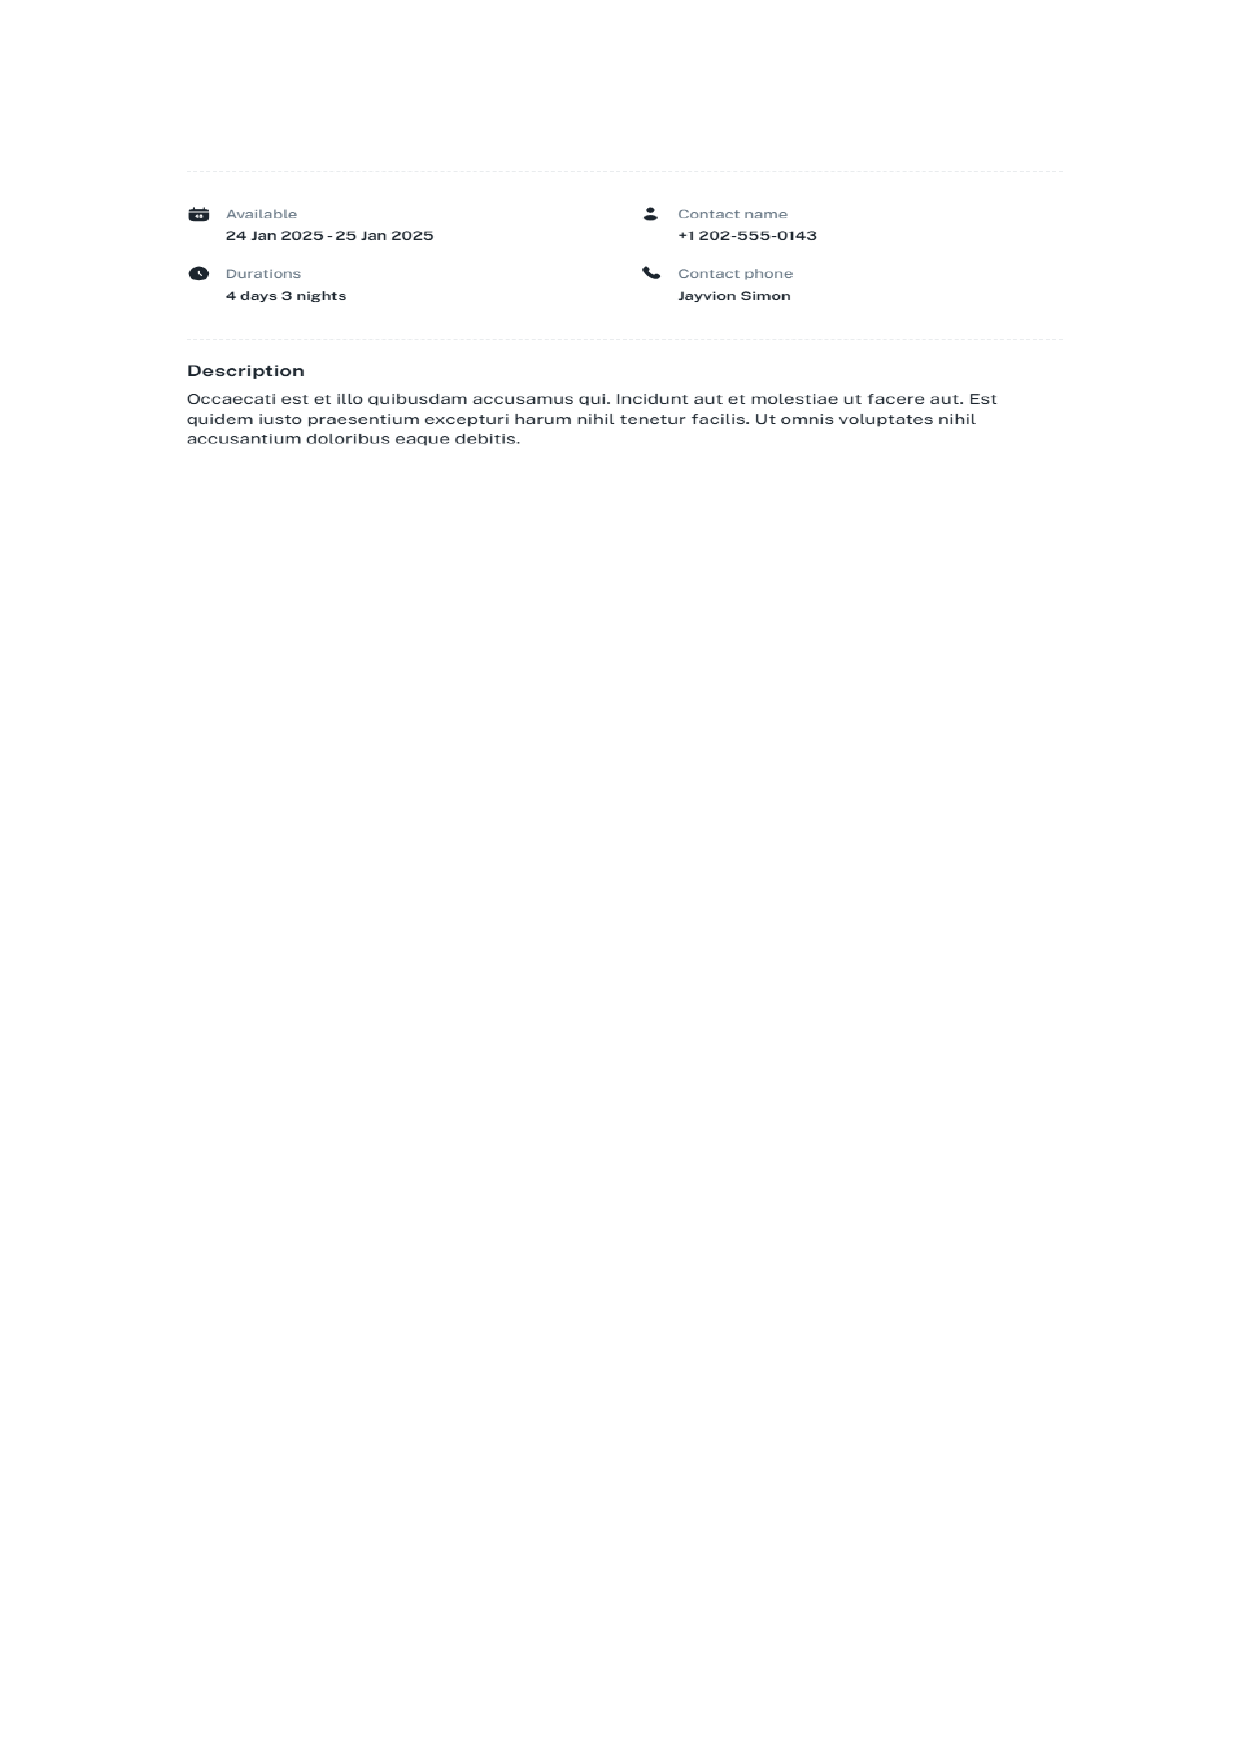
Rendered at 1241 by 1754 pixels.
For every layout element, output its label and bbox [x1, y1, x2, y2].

picture [147, 147, 1093, 459]
